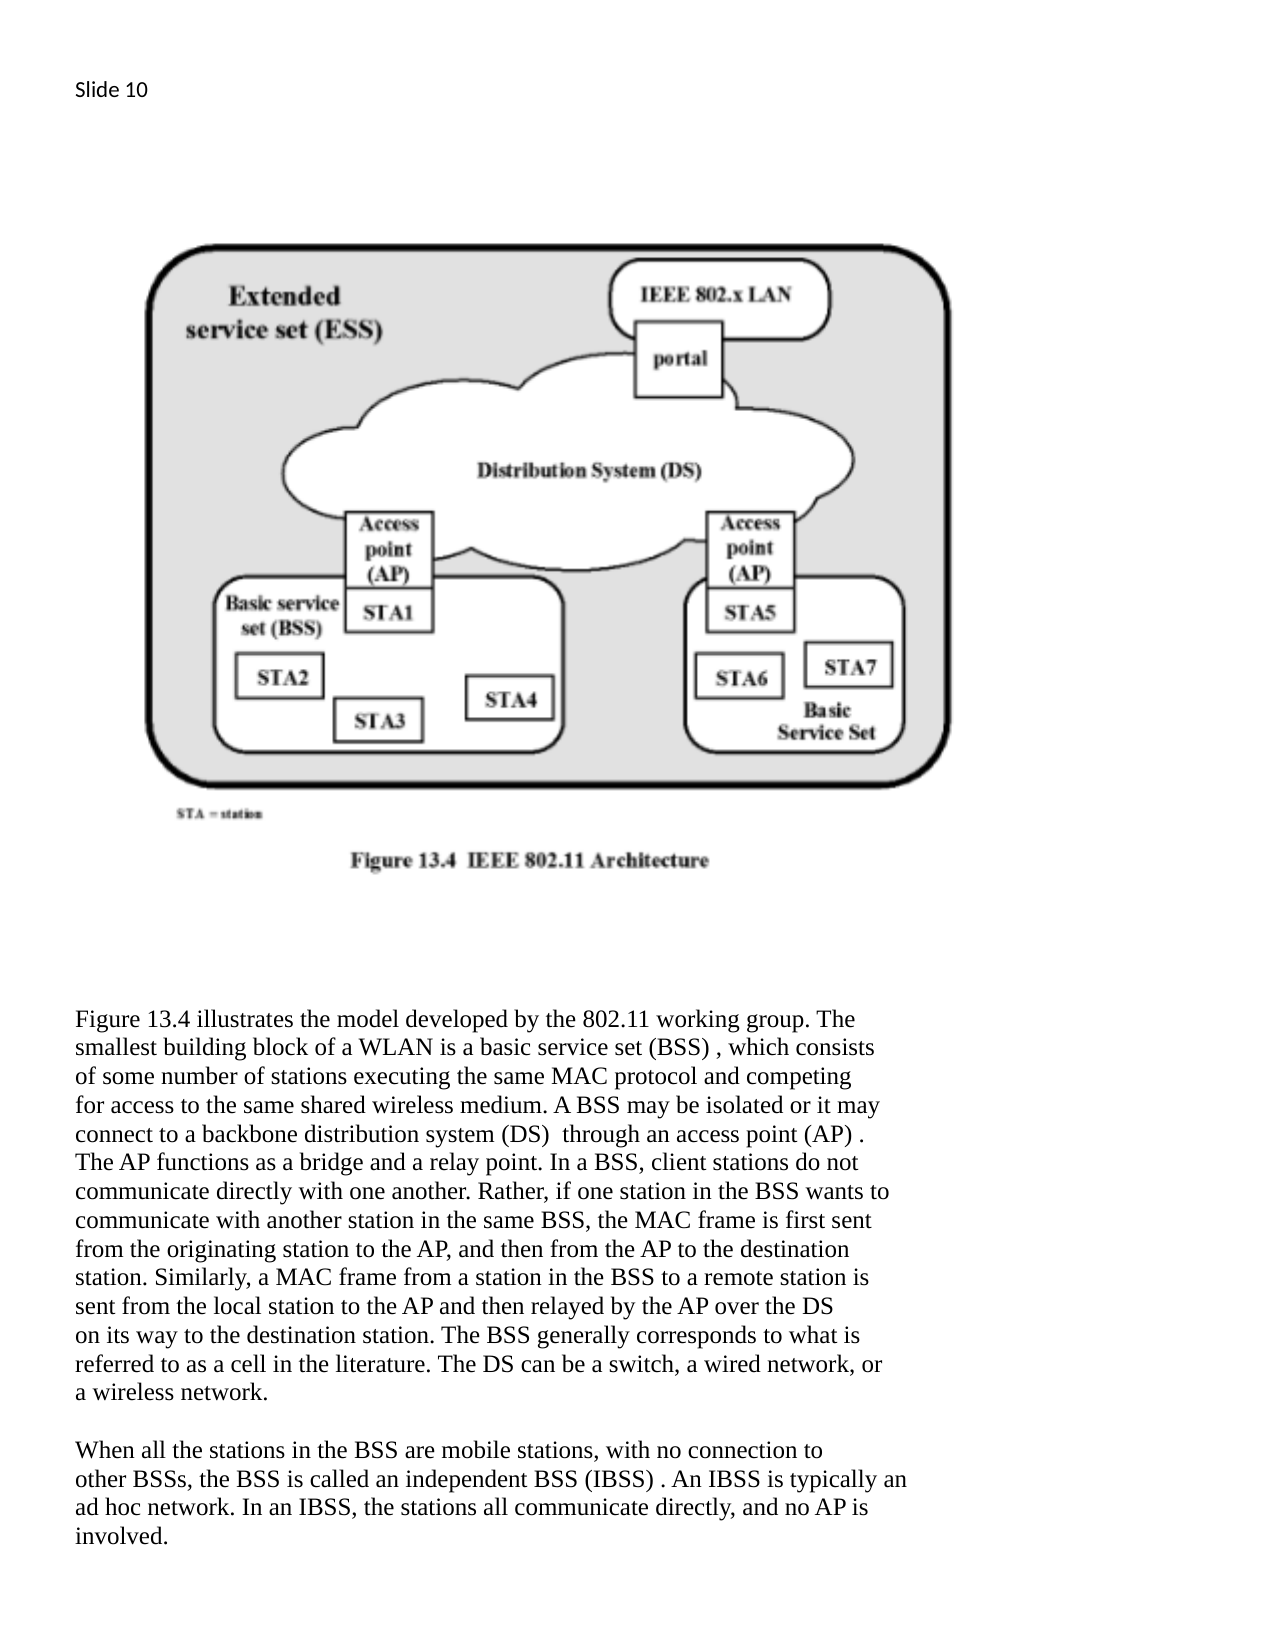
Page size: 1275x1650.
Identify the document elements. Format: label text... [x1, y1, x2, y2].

text When all the stations in the BSS are mobile stations, with no connection to [75, 1435, 1200, 1464]
text referred to as a cell in the literature. The DS can be a switch, a wired network, or [75, 1349, 1200, 1377]
text communicate with another station in the same BSS, the MAC frame is first sent [75, 1205, 1200, 1234]
text other BSSs, the BSS is called an independent BSS (IBSS) . An IBSS is typically an [75, 1464, 1200, 1492]
text from the originating station to the AP, and then from the AP to the destination [75, 1234, 1200, 1262]
text communicate directly with one another. Rather, if one station in the BSS wants to [75, 1176, 1200, 1205]
text a wireless network. [75, 1377, 1200, 1406]
text Slide 10 [75, 75, 1200, 103]
text sent from the local station to the AP and then relayed by the AP over the DS [75, 1291, 1200, 1320]
text ad hoc network. In an IBSS, the stations all communicate directly, and no AP is [75, 1492, 1200, 1521]
text for access to the same shared wireless medium. A BSS may be isolated or it may [75, 1090, 1200, 1119]
text Figure 13.4 illustrates the model developed by the 802.11 working group. The [75, 1004, 1200, 1032]
text station. Similarly, a MAC frame from a station in the BSS to a remote station is [75, 1262, 1200, 1291]
text involved. [75, 1521, 1200, 1550]
text smallest building block of a WLAN is a basic service set (BSS) , which consists [75, 1032, 1200, 1061]
text of some number of stations executing the same MAC protocol and competing [75, 1061, 1200, 1090]
text connect to a backbone distribution system (DS) through an access point (AP) . [75, 1119, 1200, 1147]
text The AP functions as a bridge and a relay point. In a BSS, client stations do not [75, 1147, 1200, 1176]
text on its way to the destination station. The BSS generally corresponds to what is [75, 1320, 1200, 1349]
